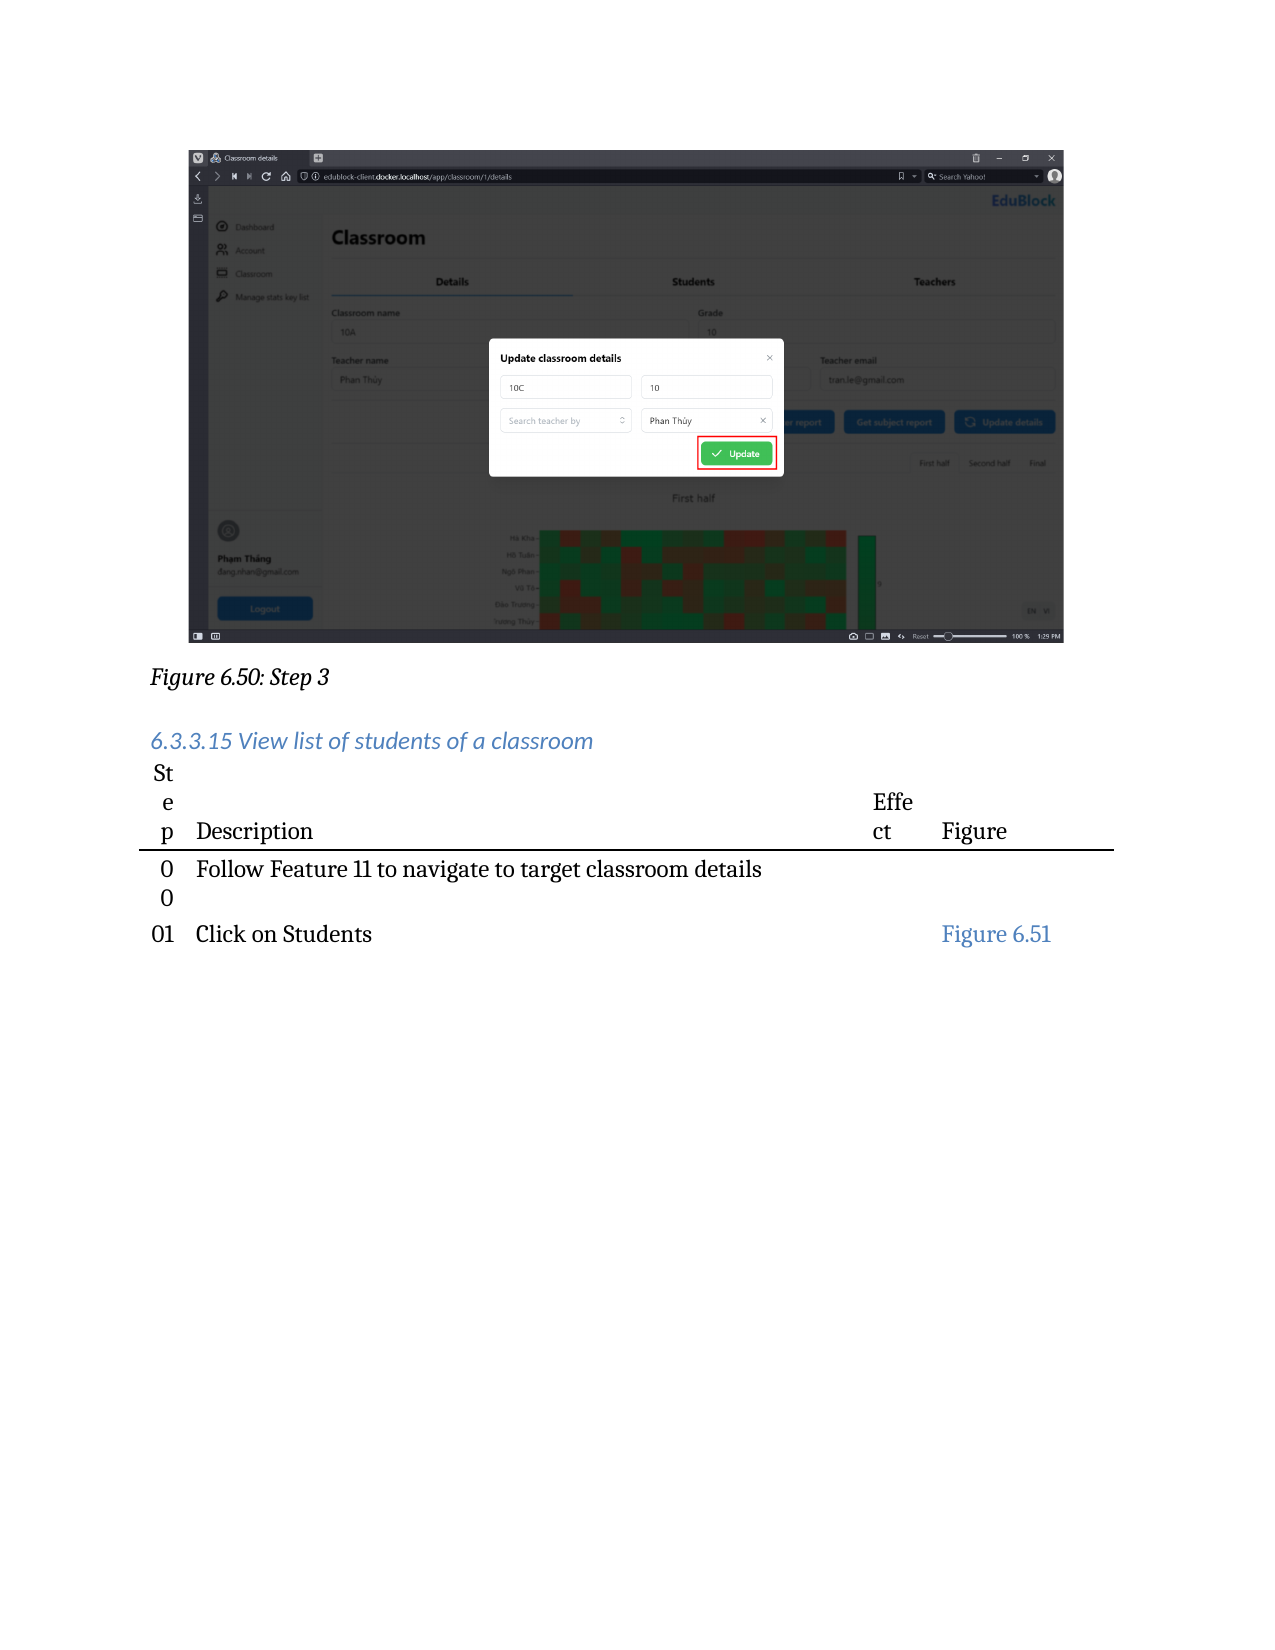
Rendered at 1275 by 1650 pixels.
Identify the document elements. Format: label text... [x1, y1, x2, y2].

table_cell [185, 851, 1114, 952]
picture [188, 150, 1064, 643]
subtitle 6.3.3.15 View list of students of a classroom [150, 725, 1125, 756]
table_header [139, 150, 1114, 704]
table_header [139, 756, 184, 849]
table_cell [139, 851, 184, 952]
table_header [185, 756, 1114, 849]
